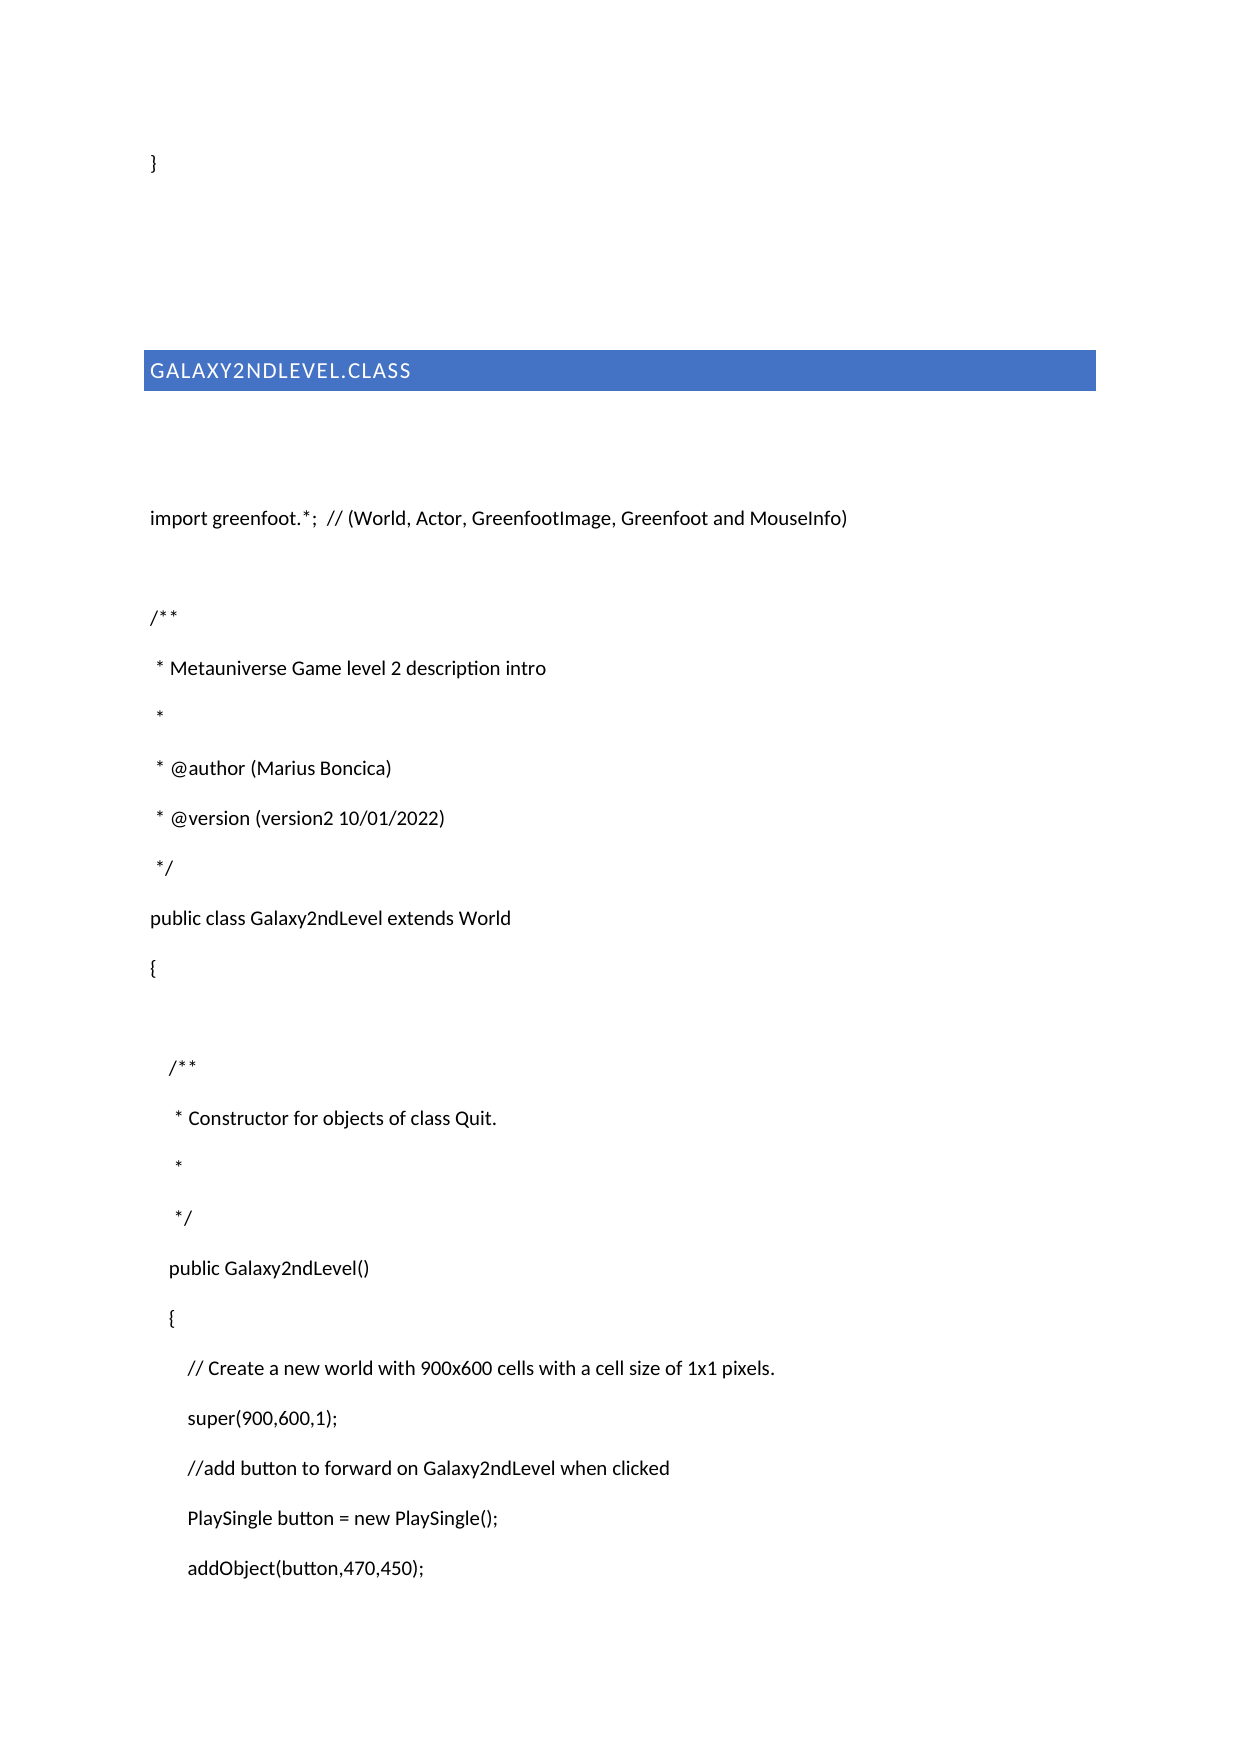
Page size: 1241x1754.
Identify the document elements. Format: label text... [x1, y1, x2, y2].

subtitle Galaxy2ndLevel.class [150, 356, 1090, 384]
text super(900,600,1); [150, 1405, 1090, 1431]
text { [150, 1305, 1090, 1331]
text */ [150, 1205, 1090, 1231]
text * @author (Marius Boncica) [150, 755, 1090, 781]
text * [150, 705, 1090, 731]
text * Metauniverse Game level 2 description intro [150, 655, 1090, 681]
text //add button to forward on Galaxy2ndLevel when clicked [150, 1455, 1090, 1481]
text */ [150, 855, 1090, 881]
text * Constructor for objects of class Quit. [150, 1105, 1090, 1131]
text PlaySingle button = new PlaySingle(); [150, 1505, 1090, 1531]
text * [150, 1155, 1090, 1181]
text public Galaxy2ndLevel() [150, 1255, 1090, 1281]
text } [150, 150, 1090, 175]
text public class Galaxy2ndLevel extends World [150, 905, 1090, 931]
text import greenfoot.*; // (World, Actor, GreenfootImage, Greenfoot and MouseInfo) [150, 505, 1090, 531]
text /** [150, 605, 1090, 631]
text addObject(button,470,450); [150, 1555, 1090, 1581]
text { [150, 955, 1090, 981]
text * @version (version2 10/01/2022) [150, 805, 1090, 831]
text /** [150, 1055, 1090, 1081]
text // Create a new world with 900x600 cells with a cell size of 1x1 pixels. [150, 1355, 1090, 1381]
